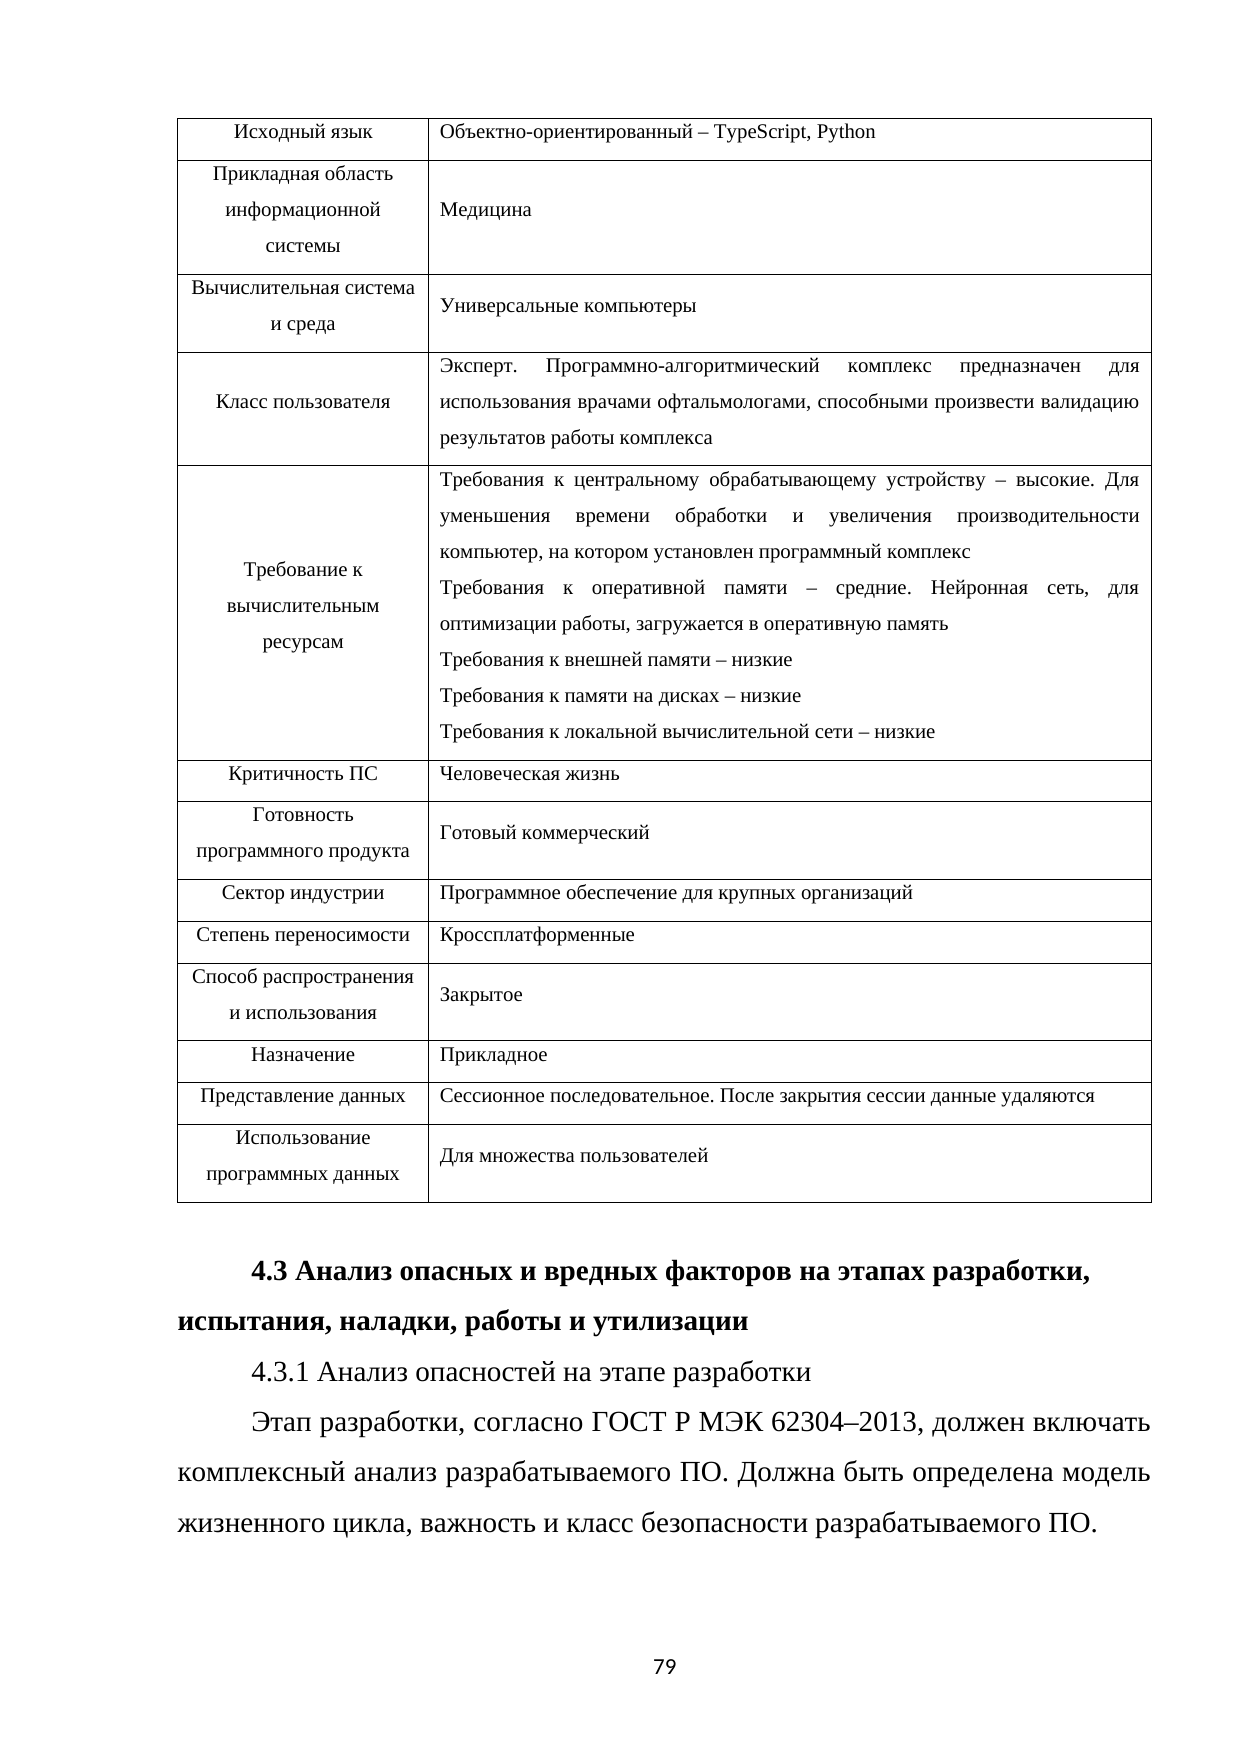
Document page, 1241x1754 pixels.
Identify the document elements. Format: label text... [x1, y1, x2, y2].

table_cell Класс пользователя [178, 353, 428, 465]
table_cell Критичность ПС [178, 761, 428, 801]
table_cell Медицина [429, 161, 1151, 274]
table_cell Сектор индустрии [178, 880, 428, 921]
table_cell Исходный язык [178, 119, 428, 160]
table_cell Прикладная область информационной системы [178, 161, 428, 274]
table_cell Способ распространения и использования [178, 964, 428, 1040]
table_cell Представление данных [178, 1083, 428, 1124]
table_cell Программное обеспечение для крупных организаций [429, 880, 1151, 921]
table_cell Кроссплатформенные [429, 922, 1151, 963]
table_cell Готовность программного продукта [178, 802, 428, 879]
table_cell Вычислительная система и среда [178, 275, 428, 352]
table_cell Требование к вычислительным ресурсам [178, 466, 428, 759]
table_cell Требования к центральному обрабатывающему устройству – высокие. Для уменьшения времени обработки и увеличения производительности компьютер, на котором установлен программный комплекс Требования к оперативной памяти – средние. Нейронная сеть, для оптимизации работы, загружается в оперативную память Требования к внешней памяти – низкие Требования к памяти на дисках – низкие Требования к локальной вычислительной сети – низкие [429, 466, 1151, 759]
table_cell Использование программных данных [178, 1125, 428, 1202]
table_cell Закрытое [429, 964, 1151, 1040]
subtitle Анализ опасностей на этапе разработки [177, 1354, 1152, 1387]
table_cell Назначение [178, 1041, 428, 1082]
table_cell Эксперт. Программно-алгоритмический комплекс предназначен для использования врачами офтальмологами, способными произвести валидацию результатов работы комплекса [429, 353, 1151, 465]
subtitle Анализ опасных и вредных факторов на этапах разработки, испытания, наладки, работы и утилизации [177, 1253, 1152, 1337]
table_cell Готовый коммерческий [429, 802, 1151, 879]
table_cell Сессионное последовательное. После закрытия сессии данные удаляются [429, 1083, 1151, 1124]
table_cell Человеческая жизнь [429, 761, 1151, 801]
table_cell Степень переносимости [178, 922, 428, 963]
table_cell Прикладное [429, 1041, 1151, 1082]
table_cell Для множества пользователей [429, 1125, 1151, 1202]
table_cell Объектно-ориентированный – TypeScript, Python [429, 119, 1151, 160]
table_cell Универсальные компьютеры [429, 275, 1151, 352]
text Этап разработки, согласно ГОСТ Р МЭК 62304–2013, должен включать комплексный анализ разрабатываемого ПО. Должна быть определена модель жизненного цикла, важность и класс безопасности разрабатываемого ПО. [177, 1404, 1152, 1538]
